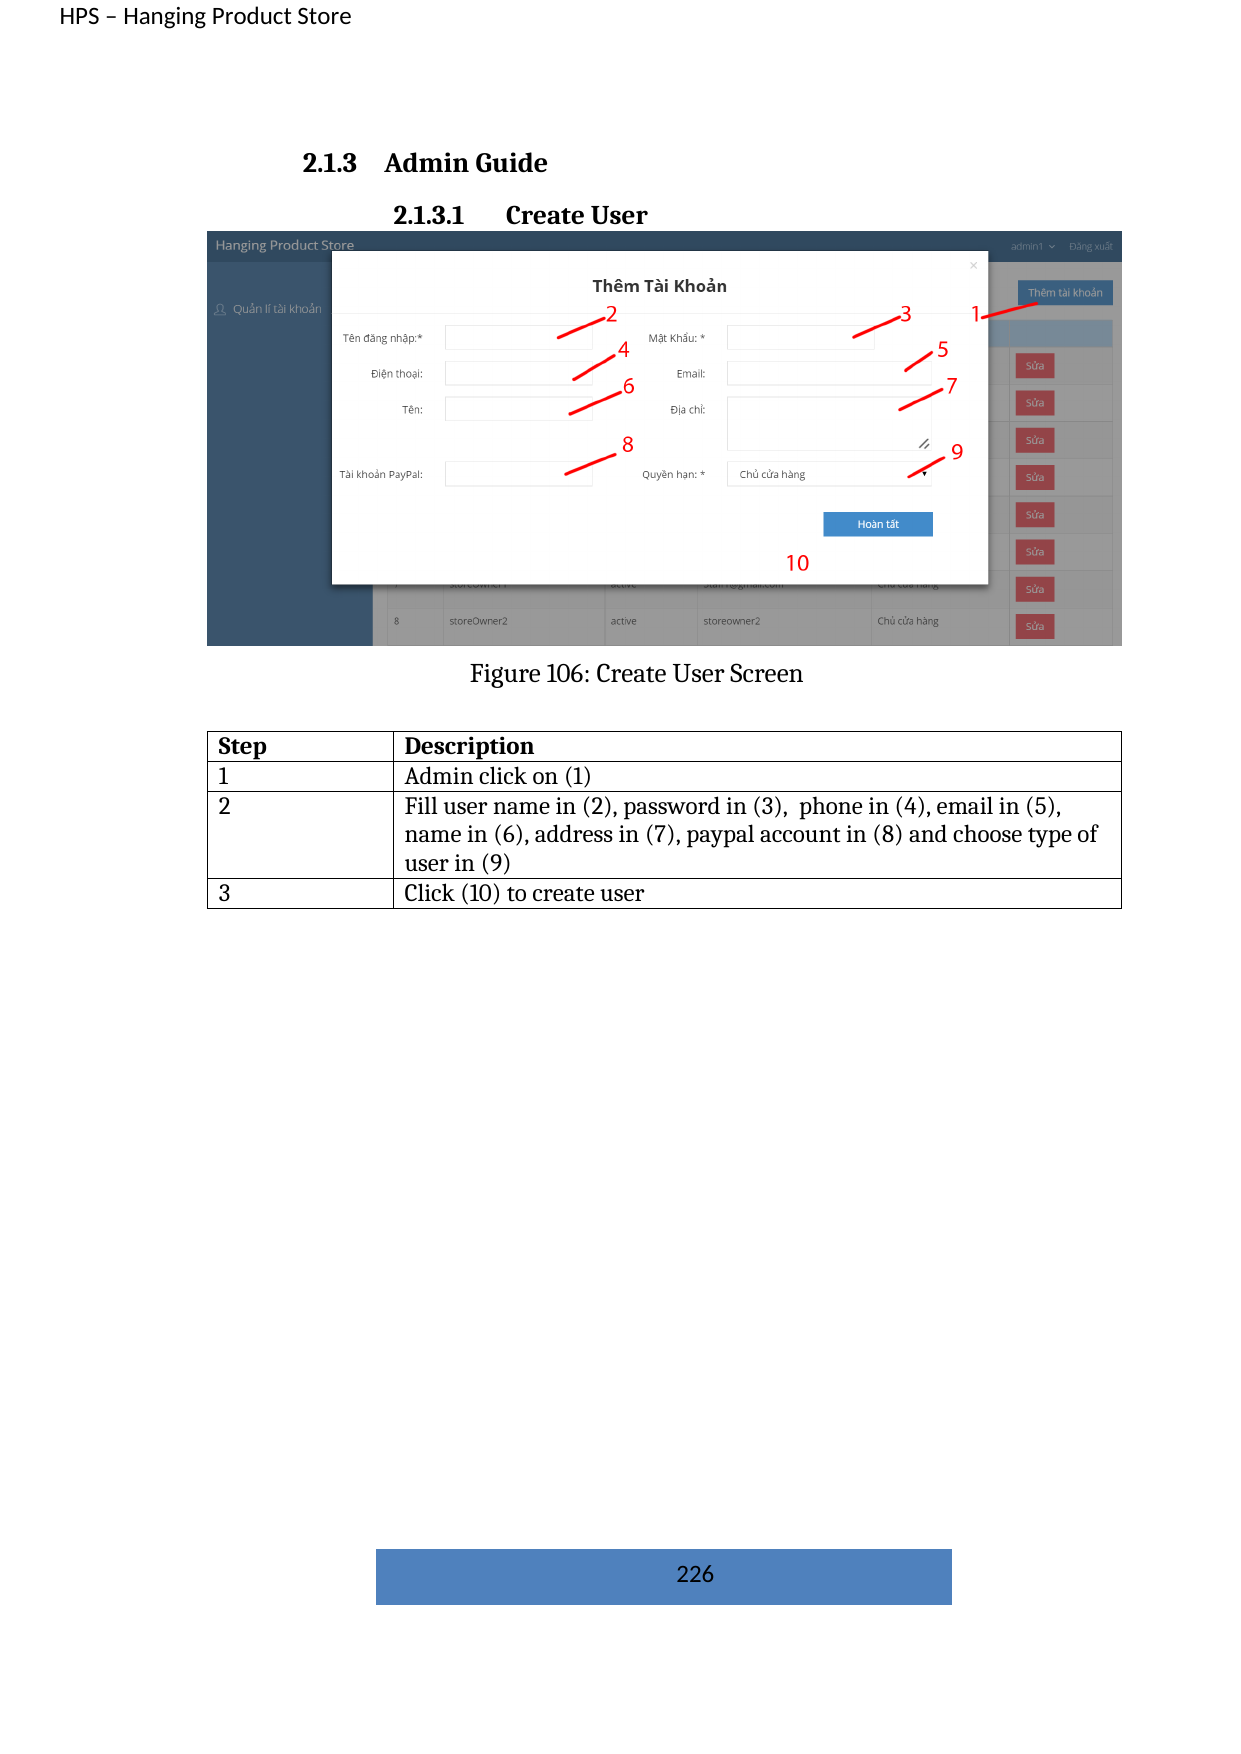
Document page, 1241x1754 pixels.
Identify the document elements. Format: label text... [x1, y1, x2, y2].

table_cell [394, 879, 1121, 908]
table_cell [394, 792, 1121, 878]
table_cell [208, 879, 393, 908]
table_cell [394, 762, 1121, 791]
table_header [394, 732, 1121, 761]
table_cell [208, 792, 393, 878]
subtitle Create User [393, 200, 1122, 231]
subtitle Admin Guide [303, 147, 1122, 179]
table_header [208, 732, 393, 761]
picture [207, 231, 1122, 646]
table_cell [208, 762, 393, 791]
